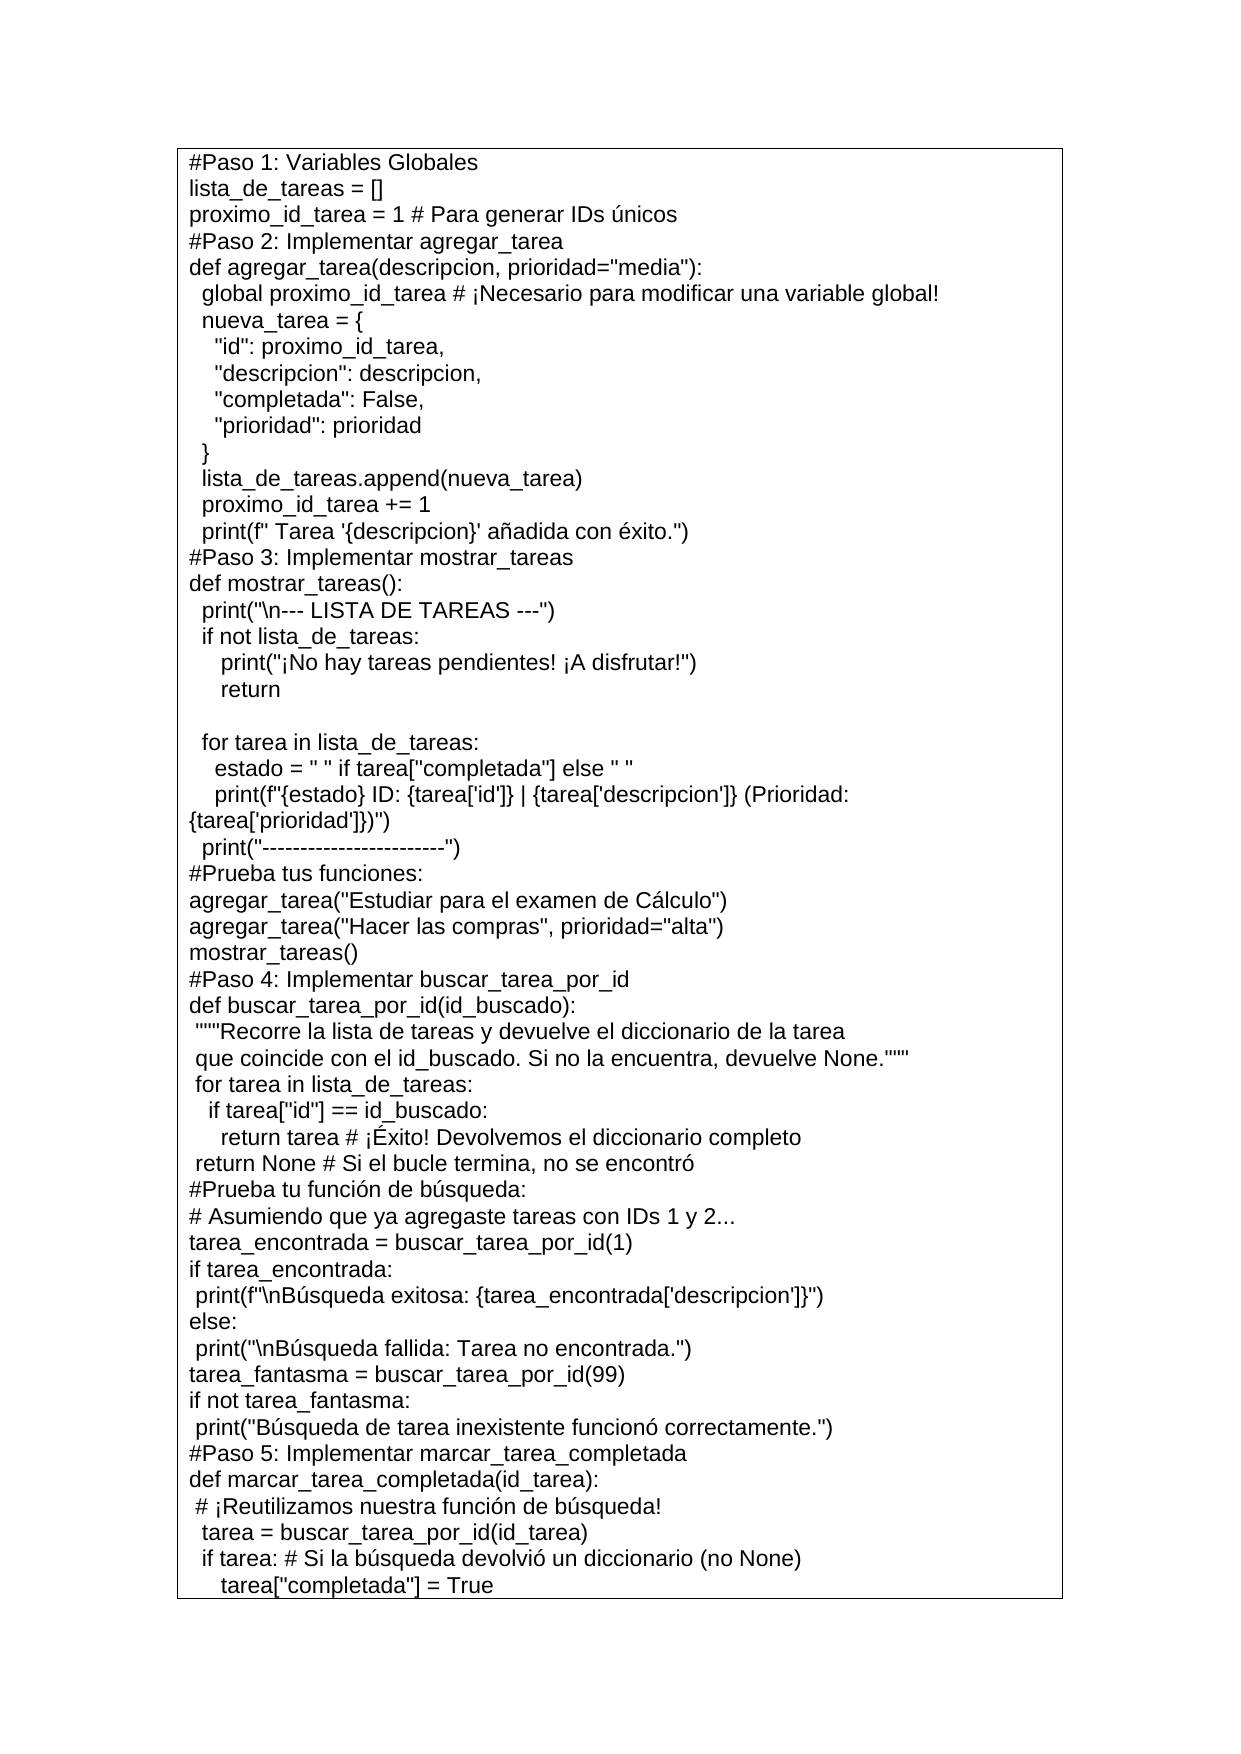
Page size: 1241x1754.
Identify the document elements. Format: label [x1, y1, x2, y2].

table_header [178, 149, 1062, 1598]
